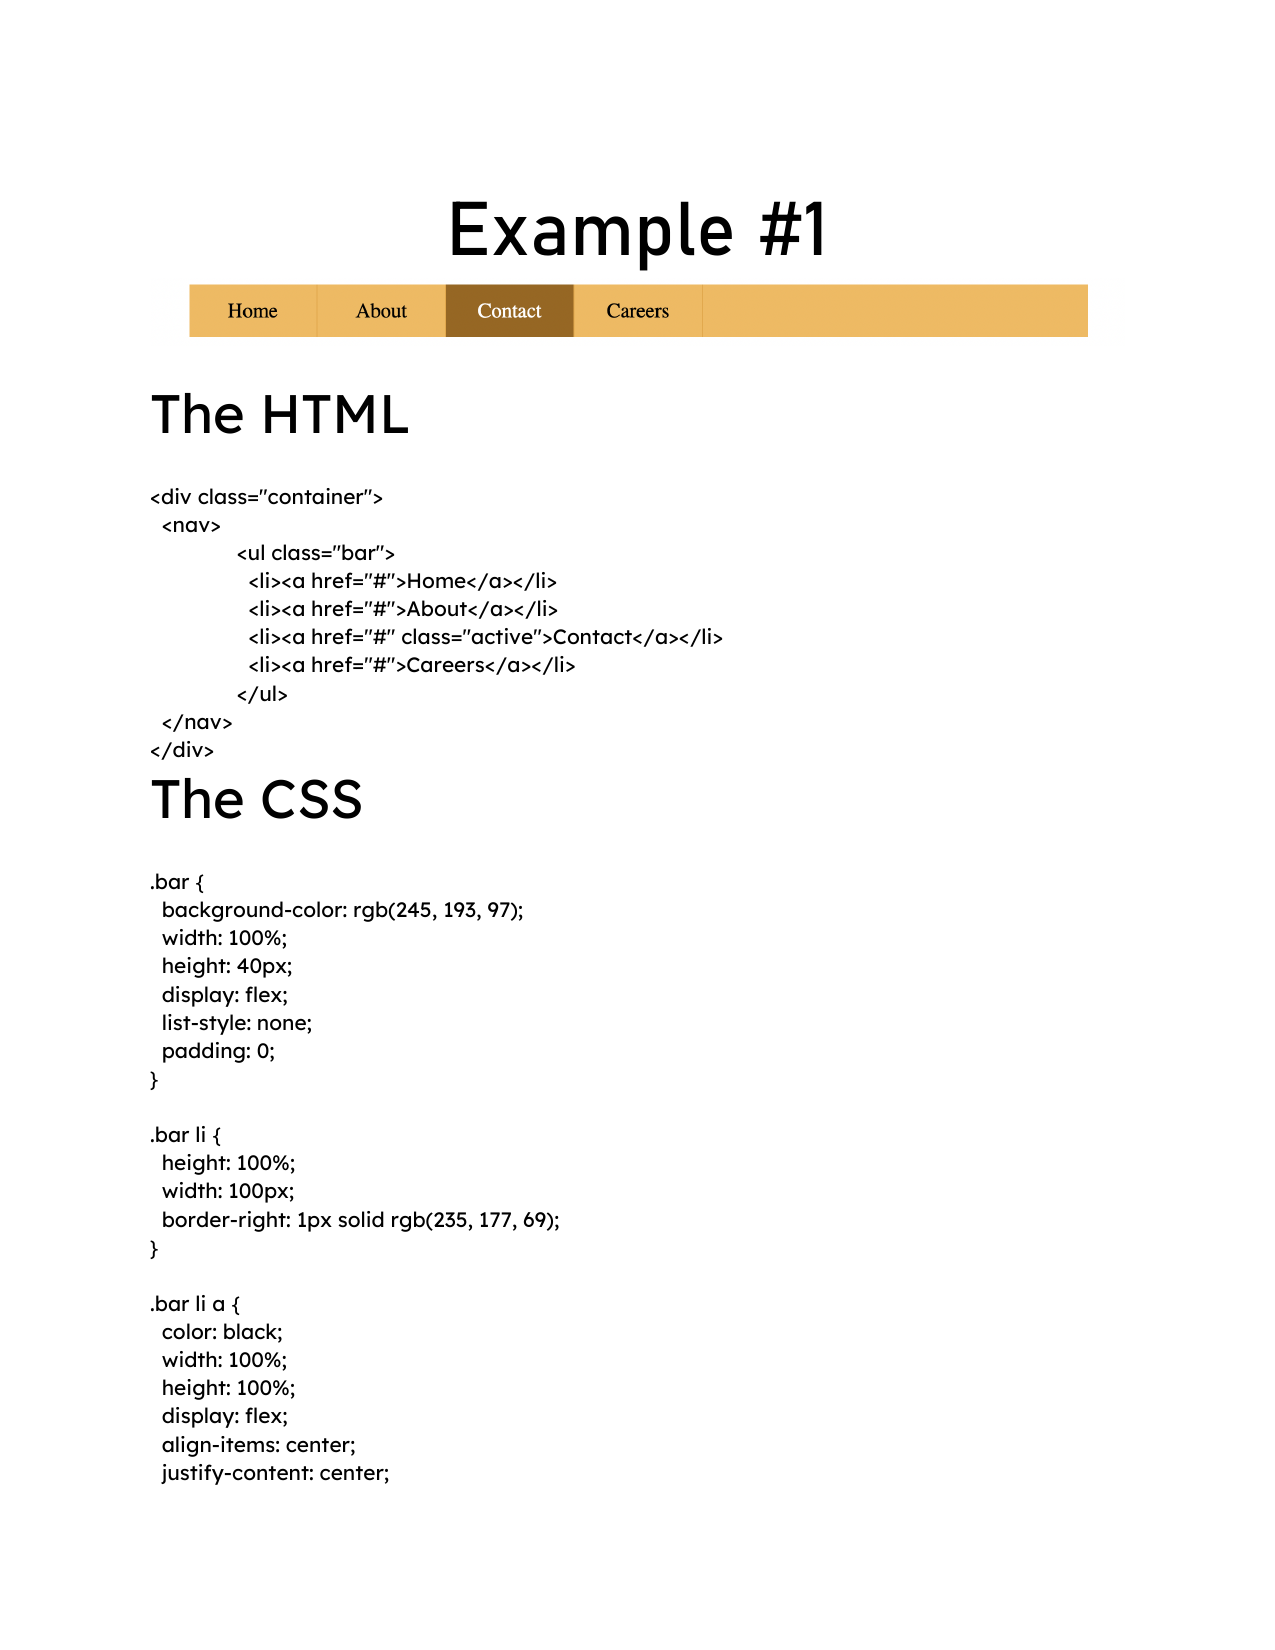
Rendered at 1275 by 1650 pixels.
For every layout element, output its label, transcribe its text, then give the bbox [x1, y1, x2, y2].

text <li><a href="#" class="active">Contact</a></li> [225, 624, 1125, 650]
subtitle Example #1 [150, 181, 1125, 271]
text .bar { [150, 869, 1125, 895]
text display: flex; [150, 981, 1125, 1007]
text align-items: center; [150, 1431, 1125, 1457]
text } [150, 1234, 1125, 1260]
text </ul> [225, 680, 1125, 706]
text width: 100px; [150, 1178, 1125, 1204]
text display: flex; [150, 1403, 1125, 1429]
text color: black; [150, 1319, 1125, 1345]
subtitle The HTML [150, 379, 1125, 447]
text height: 100%; [150, 1150, 1125, 1176]
text justify-content: center; [150, 1459, 1125, 1485]
text <li><a href="#">Home</a></li> [225, 568, 1125, 594]
text <nav> [150, 511, 1125, 537]
text <li><a href="#">Careers</a></li> [225, 652, 1125, 678]
text <li><a href="#">About</a></li> [225, 596, 1125, 622]
text .bar li { [150, 1122, 1125, 1148]
text border-right: 1px solid rgb(235, 177, 69); [150, 1206, 1125, 1232]
text </nav> [150, 708, 1125, 734]
text <ul class="bar"> [225, 539, 1125, 566]
subtitle The CSS [150, 764, 1125, 832]
text <div class="container"> [150, 483, 1125, 509]
text height: 40px; [150, 953, 1125, 979]
text height: 100%; [150, 1375, 1125, 1401]
text list-style: none; [150, 1009, 1125, 1035]
text width: 100%; [150, 1347, 1125, 1373]
text background-color: rgb(245, 193, 97); [150, 897, 1125, 923]
text width: 100%; [150, 925, 1125, 951]
text } [150, 1066, 1125, 1092]
text padding: 0; [150, 1037, 1125, 1063]
picture [150, 278, 1125, 346]
text </div> [150, 736, 1125, 762]
text .bar li a { [150, 1291, 1125, 1317]
